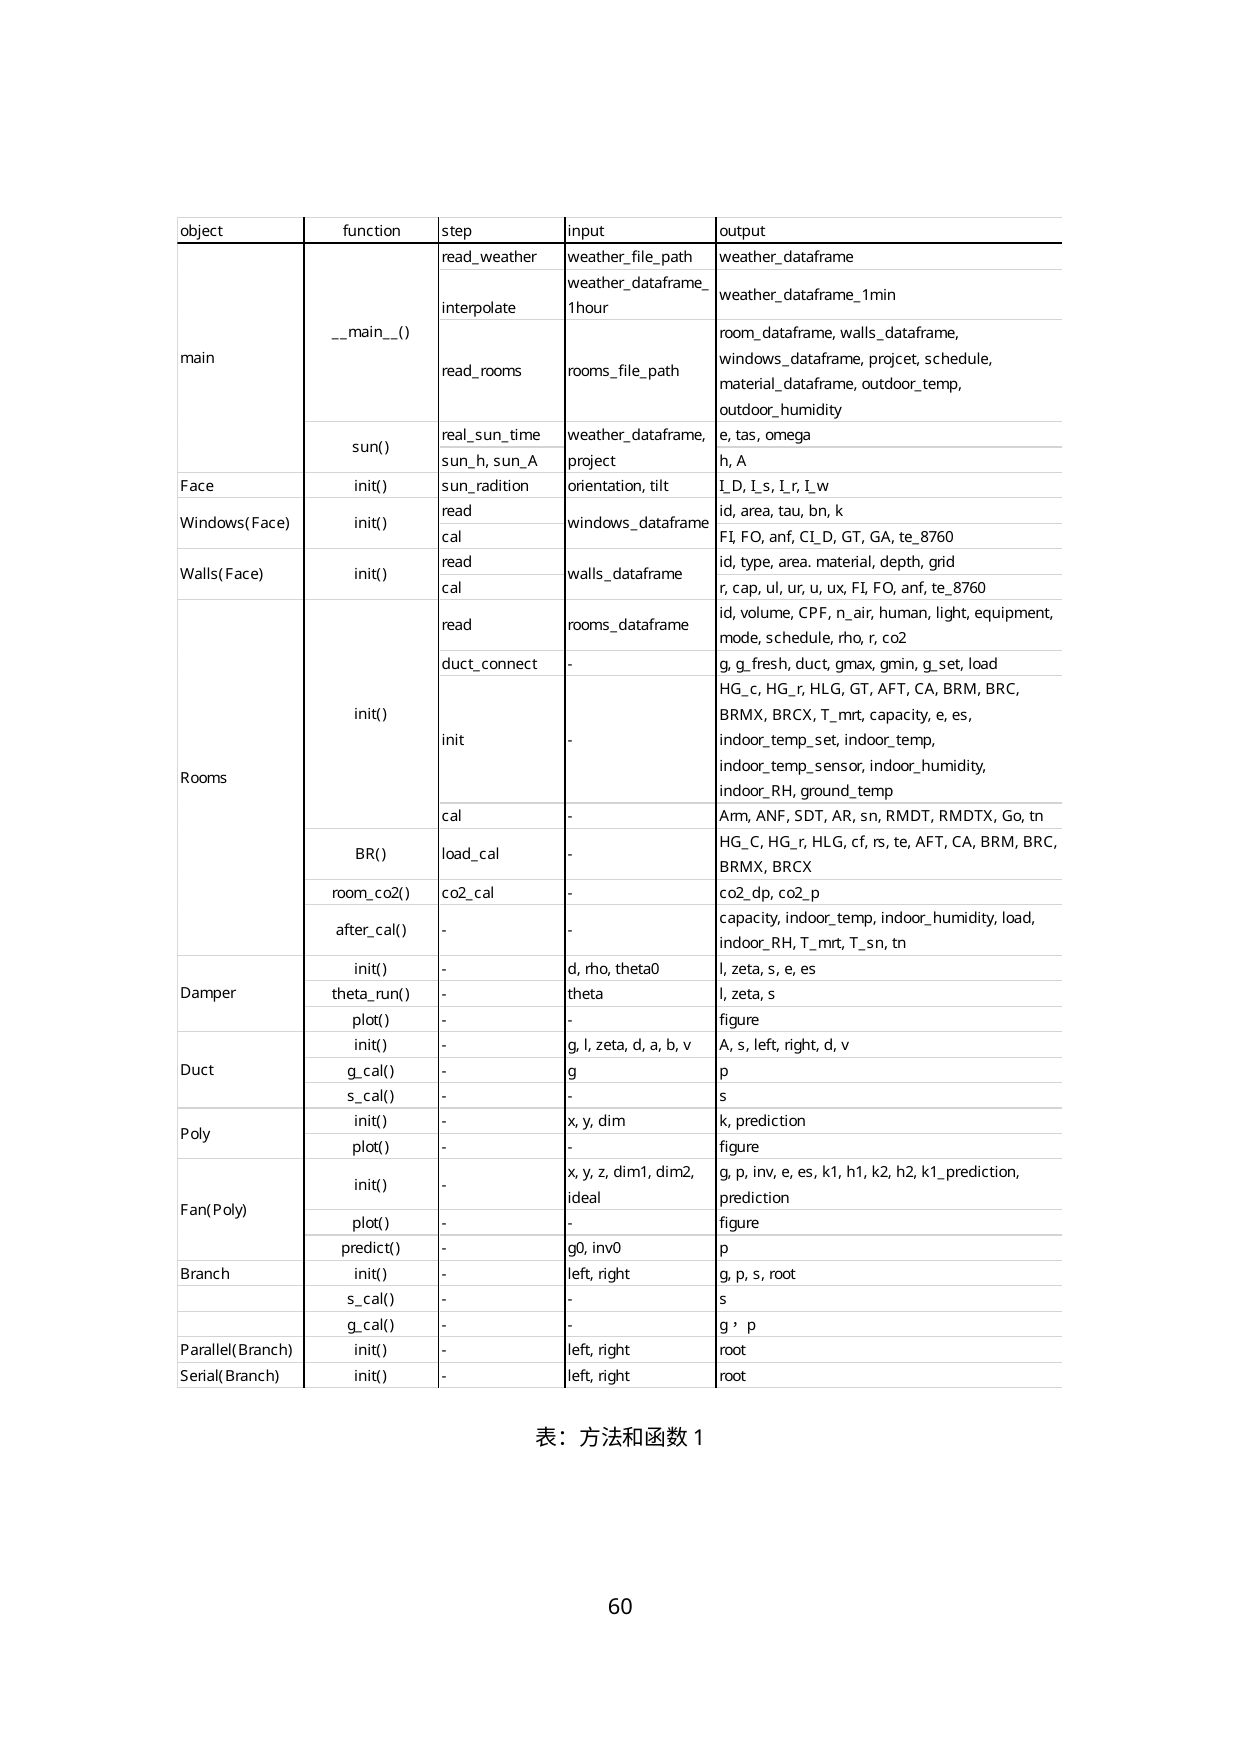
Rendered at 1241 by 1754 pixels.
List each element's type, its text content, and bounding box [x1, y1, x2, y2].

text 表：方法和函数1 [177, 1417, 1063, 1454]
